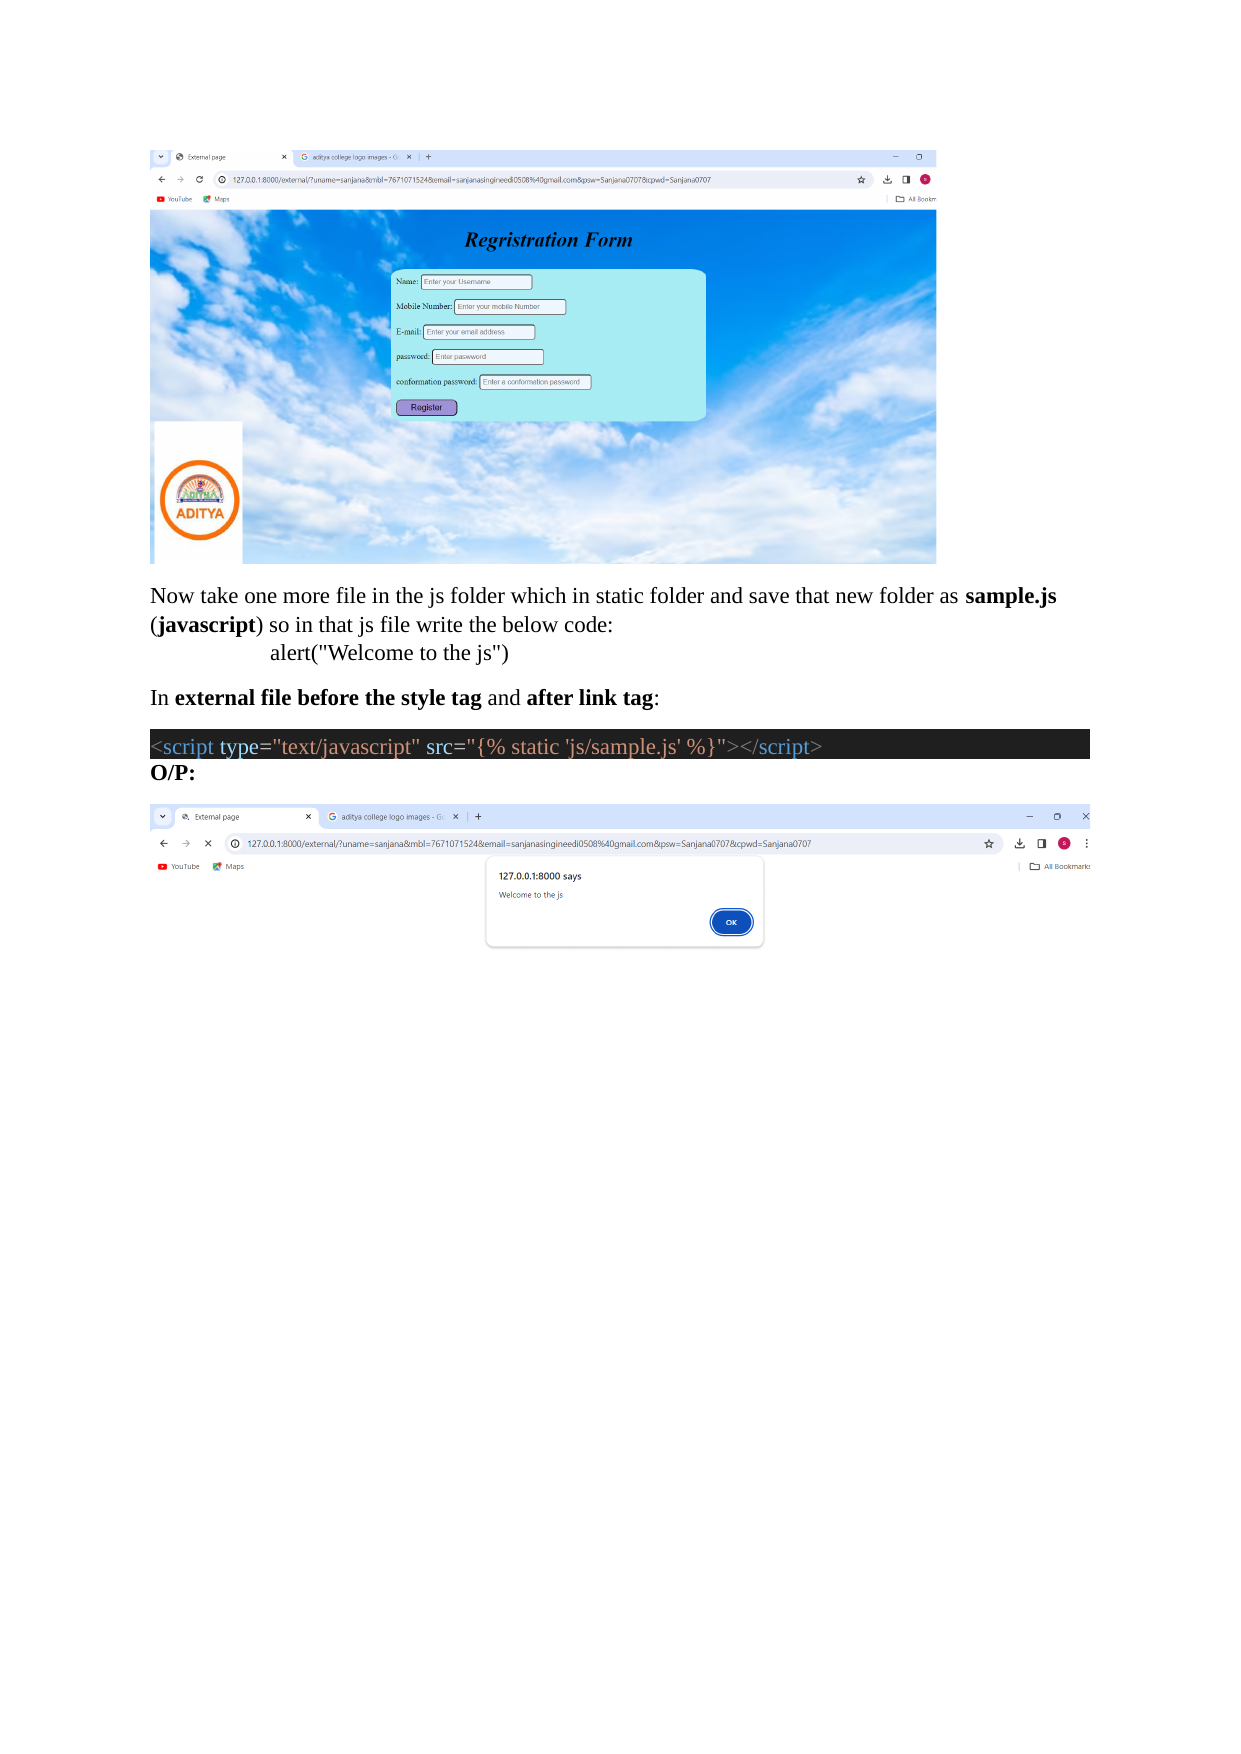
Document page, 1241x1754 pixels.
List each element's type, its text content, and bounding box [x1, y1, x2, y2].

text <script type="text/javascript" src="{% static 'js/sample.js' %}"></script> [150, 729, 1090, 759]
picture [150, 804, 1091, 985]
text O/P: [150, 759, 1090, 786]
picture [150, 150, 937, 564]
text In external file before the style tag and after link tag: [150, 684, 1090, 711]
text Now take one more file in the js folder which in static folder and save that new folder as sample.js (javascript) so in that js file write the below code: alert("Welcome to the js") [150, 582, 1090, 666]
